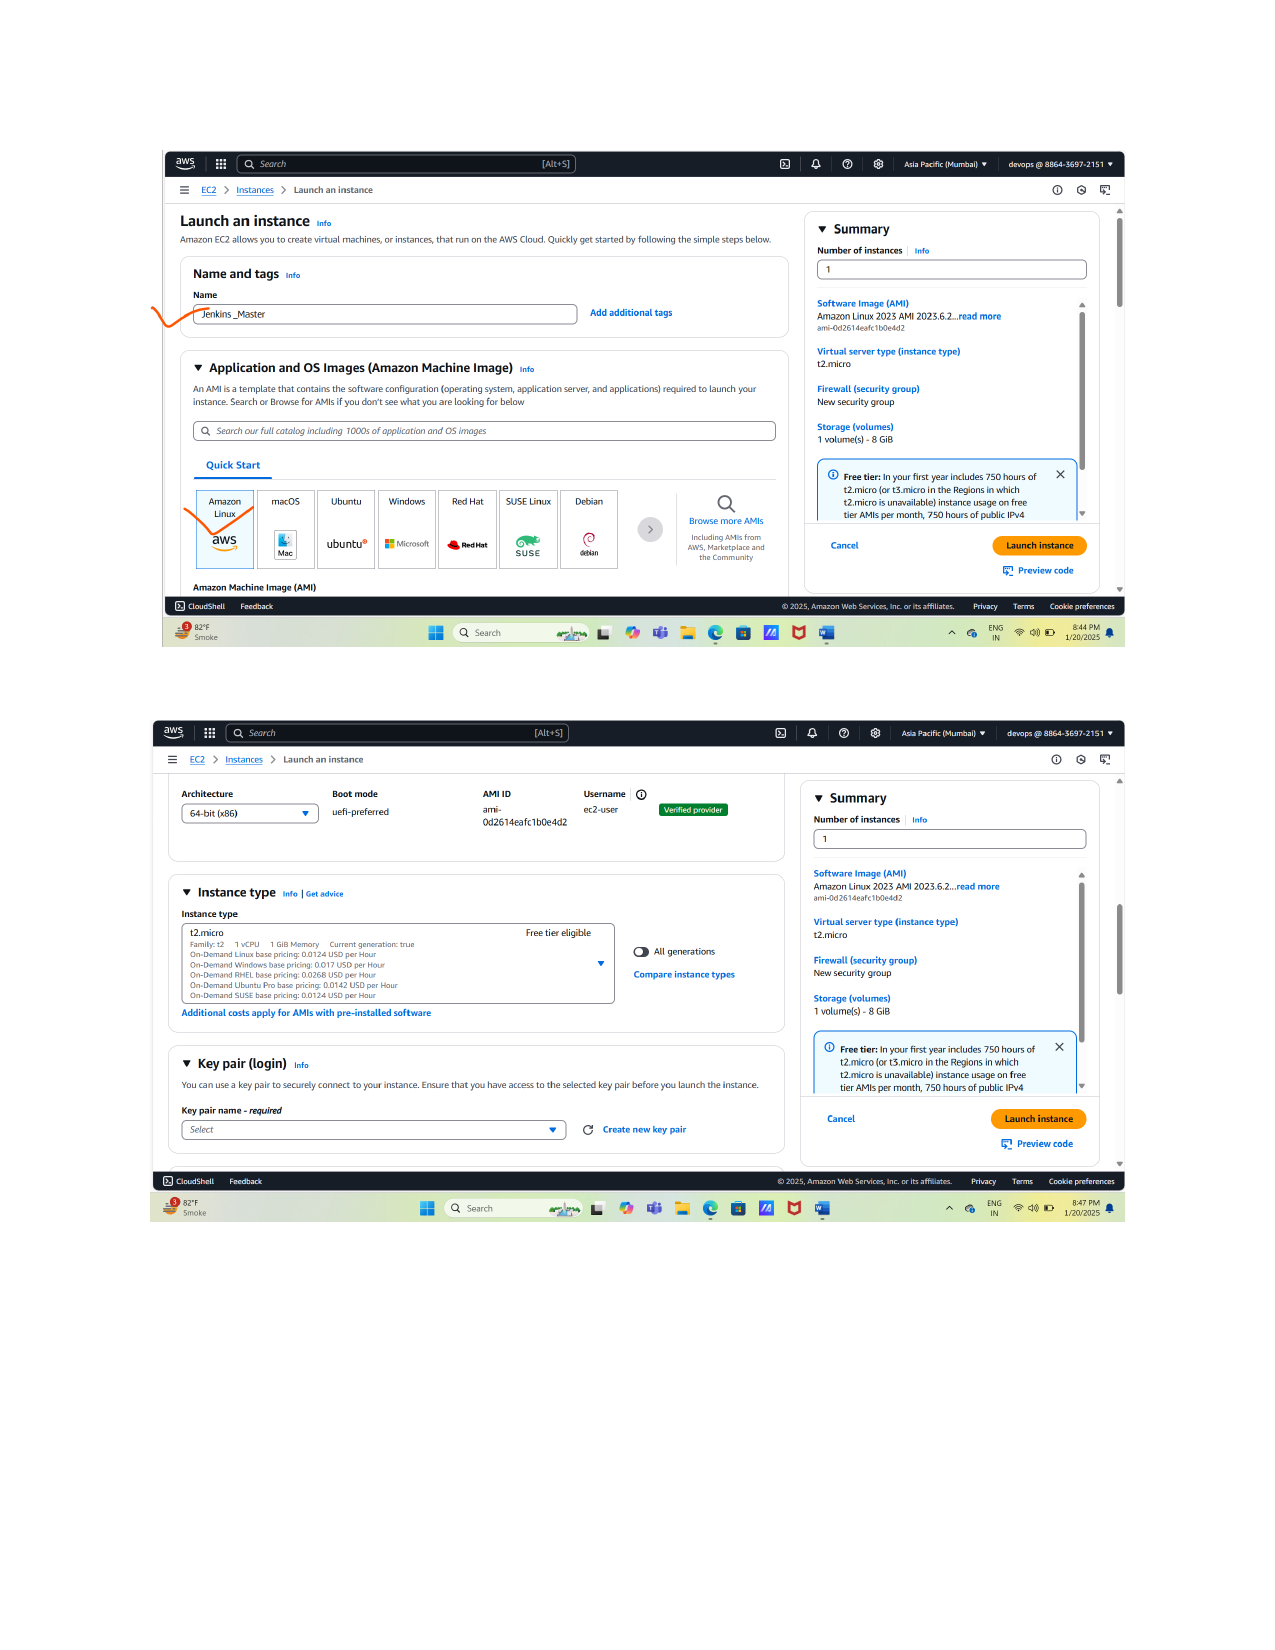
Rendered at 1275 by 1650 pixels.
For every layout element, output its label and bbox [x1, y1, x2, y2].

picture [150, 720, 1125, 1222]
picture [150, 150, 1125, 647]
